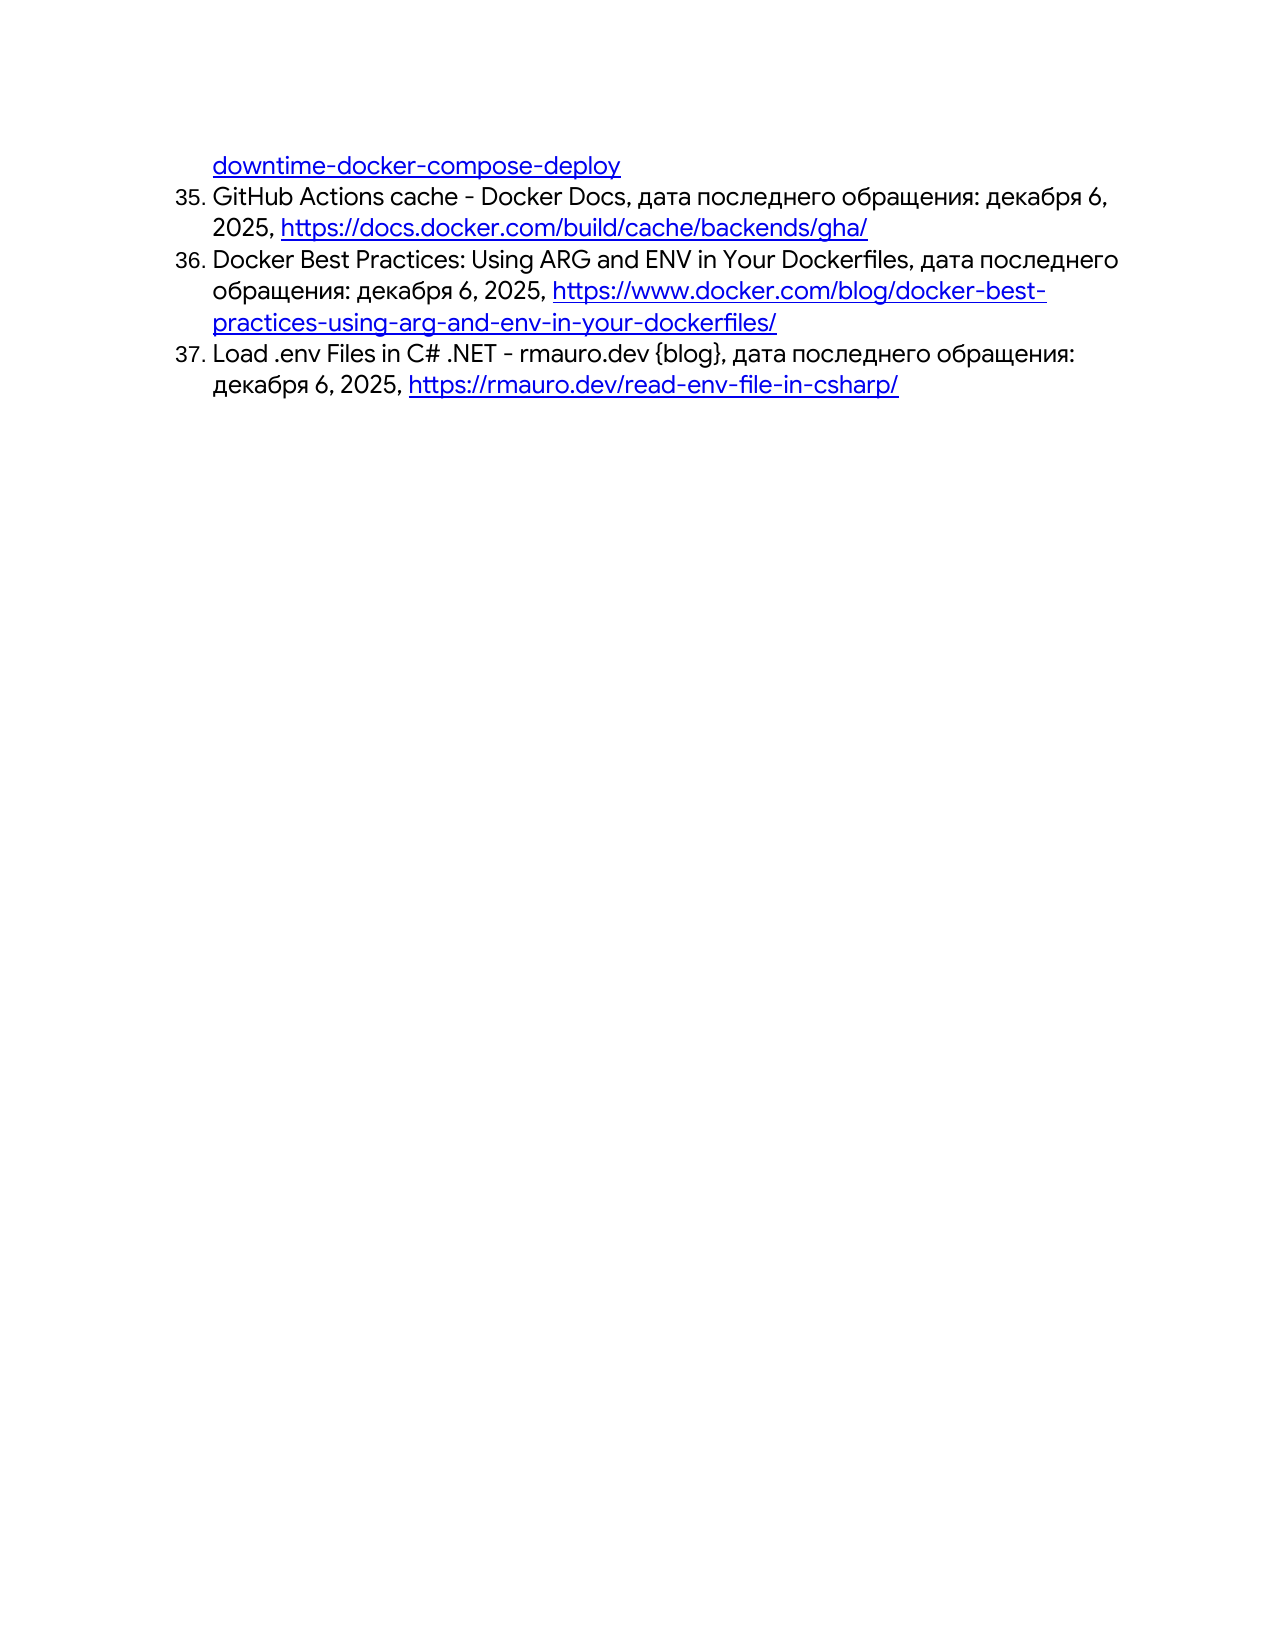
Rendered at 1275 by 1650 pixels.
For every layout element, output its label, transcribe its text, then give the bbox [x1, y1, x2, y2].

list GitHub Actions cache - Docker Docs, дата последнего обращения: декабря 6, 2025, https://docs.docker.com/build/cache/backends/gha/ [175, 181, 1125, 244]
list Docker Best Practices: Using ARG and ENV in Your Dockerfiles, дата последнего обращения: декабря 6, 2025, https://www.docker.com/blog/docker-best-practices-using-arg-and-env-in-your-dockerfiles/ [175, 244, 1125, 338]
list Load .env Files in C# .NET - rmauro.dev {blog}, дата последнего обращения: декабря 6, 2025, https://rmauro.dev/read-env-file-in-csharp/ [175, 338, 1125, 401]
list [175, 150, 1125, 181]
